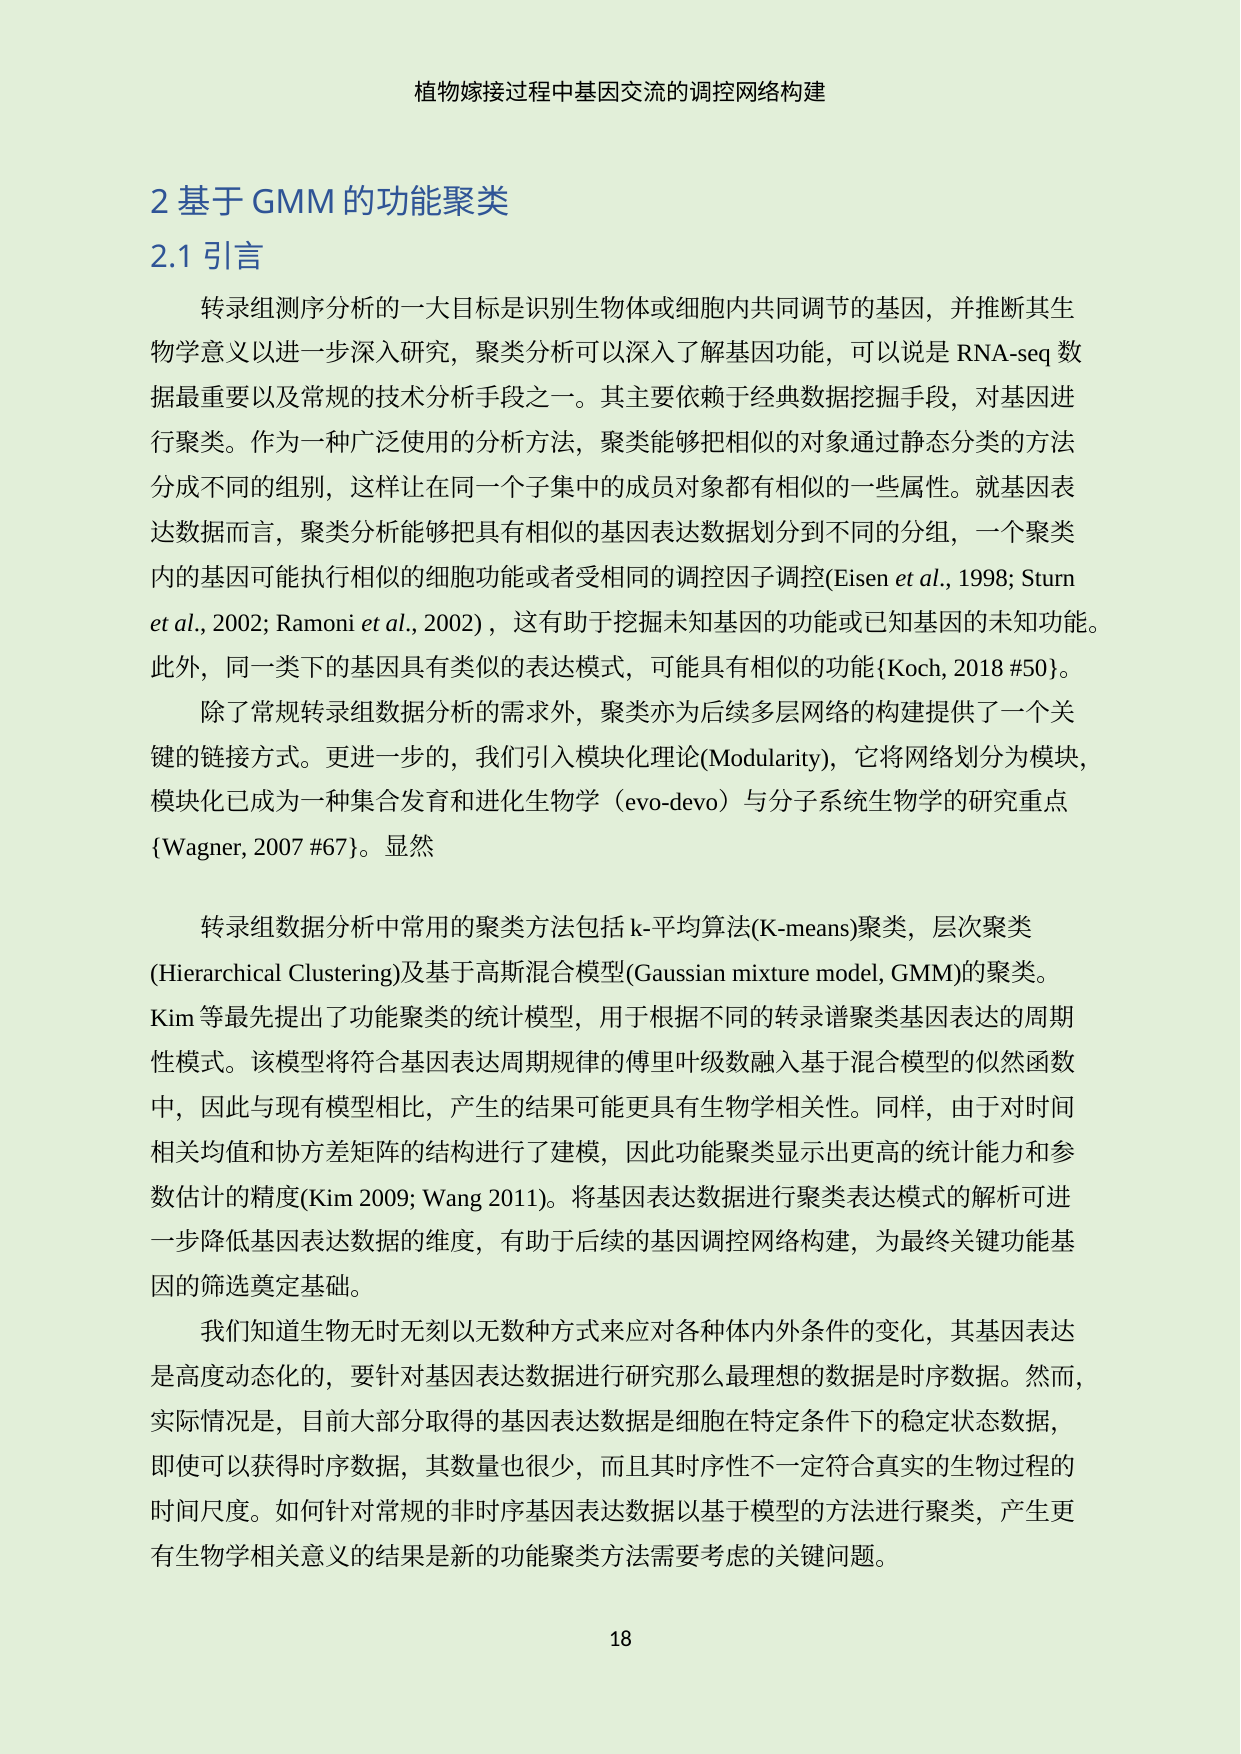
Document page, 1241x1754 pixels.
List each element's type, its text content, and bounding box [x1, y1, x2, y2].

text 我们知道生物无时无刻以无数种方式来应对各种体内外条件的变化，其基因表达是高度动态化的，要针对基因表达数据进行研究那么最理想的数据是时序数据。然而，实际情况是，目前大部分取得的基因表达数据是细胞在特定条件下的稳定状态数据，即使可以获得时序数据，其数量也很少，而且其时序性不一定符合真实的生物过程的时间尺度。如何针对常规的非时序基因表达数据以基于模型的方法进行聚类，产生更有生物学相关意义的结果是新的功能聚类方法需要考虑的关键问题。 [150, 1312, 1090, 1572]
text 2.1 引言 [150, 231, 1090, 277]
text 2 基于GMM的功能聚类 [150, 175, 1090, 223]
text 转录组数据分析中常用的聚类方法包括k-平均算法(K-means)聚类，层次聚类(Hierarchical Clustering)及基于高斯混合模型(Gaussian mixture model, GMM)的聚类。Kim等最先提出了功能聚类的统计模型，用于根据不同的转录谱聚类基因表达的周期性模式。该模型将符合基因表达周期规律的傅里叶级数融入基于混合模型的似然函数中，因此与现有模型相比，产生的结果可能更具有生物学相关性。同样，由于对时间相关均值和协方差矩阵的结构进行了建模，因此功能聚类显示出更高的统计能力和参数估计的精度(Kim 2009; Wang 2011)。将基因表达数据进行聚类表达模式的解析可进一步降低基因表达数据的维度，有助于后续的基因调控网络构建，为最终关键功能基因的筛选奠定基础。 [150, 908, 1090, 1303]
text 除了常规转录组数据分析的需求外，聚类亦为后续多层网络的构建提供了一个关键的链接方式。更进一步的，我们引入模块化理论(Modularity)，它将网络划分为模块，模块化已成为一种集合发育和进化生物学（evo-devo）与分子系统生物学的研究重点{Wagner, 2007 #67}。显然 [150, 692, 1090, 863]
text 转录组测序分析的一大目标是识别生物体或细胞内共同调节的基因，并推断其生物学意义以进一步深入研究，聚类分析可以深入了解基因功能，可以说是 RNA-seq 数据最重要以及常规的技术分析手段之一。其主要依赖于经典数据挖掘手段，对基因进行聚类。作为一种广泛使用的分析方法，聚类能够把相似的对象通过静态分类的方法分成不同的组别，这样让在同一个子集中的成员对象都有相似的一些属性。就基因表达数据而言，聚类分析能够把具有相似的基因表达数据划分到不同的分组，一个聚类内的基因可能执行相似的细胞功能或者受相同的调控因子调控(Eisen et al., 1998; Sturn et al., 2002; Ramoni et al., 2002) ，这有助于挖掘未知基因的功能或已知基因的未知功能。此外，同一类下的基因具有类似的表达模式，可能具有相似的功能{Koch, 2018 #50}。 [150, 288, 1090, 683]
